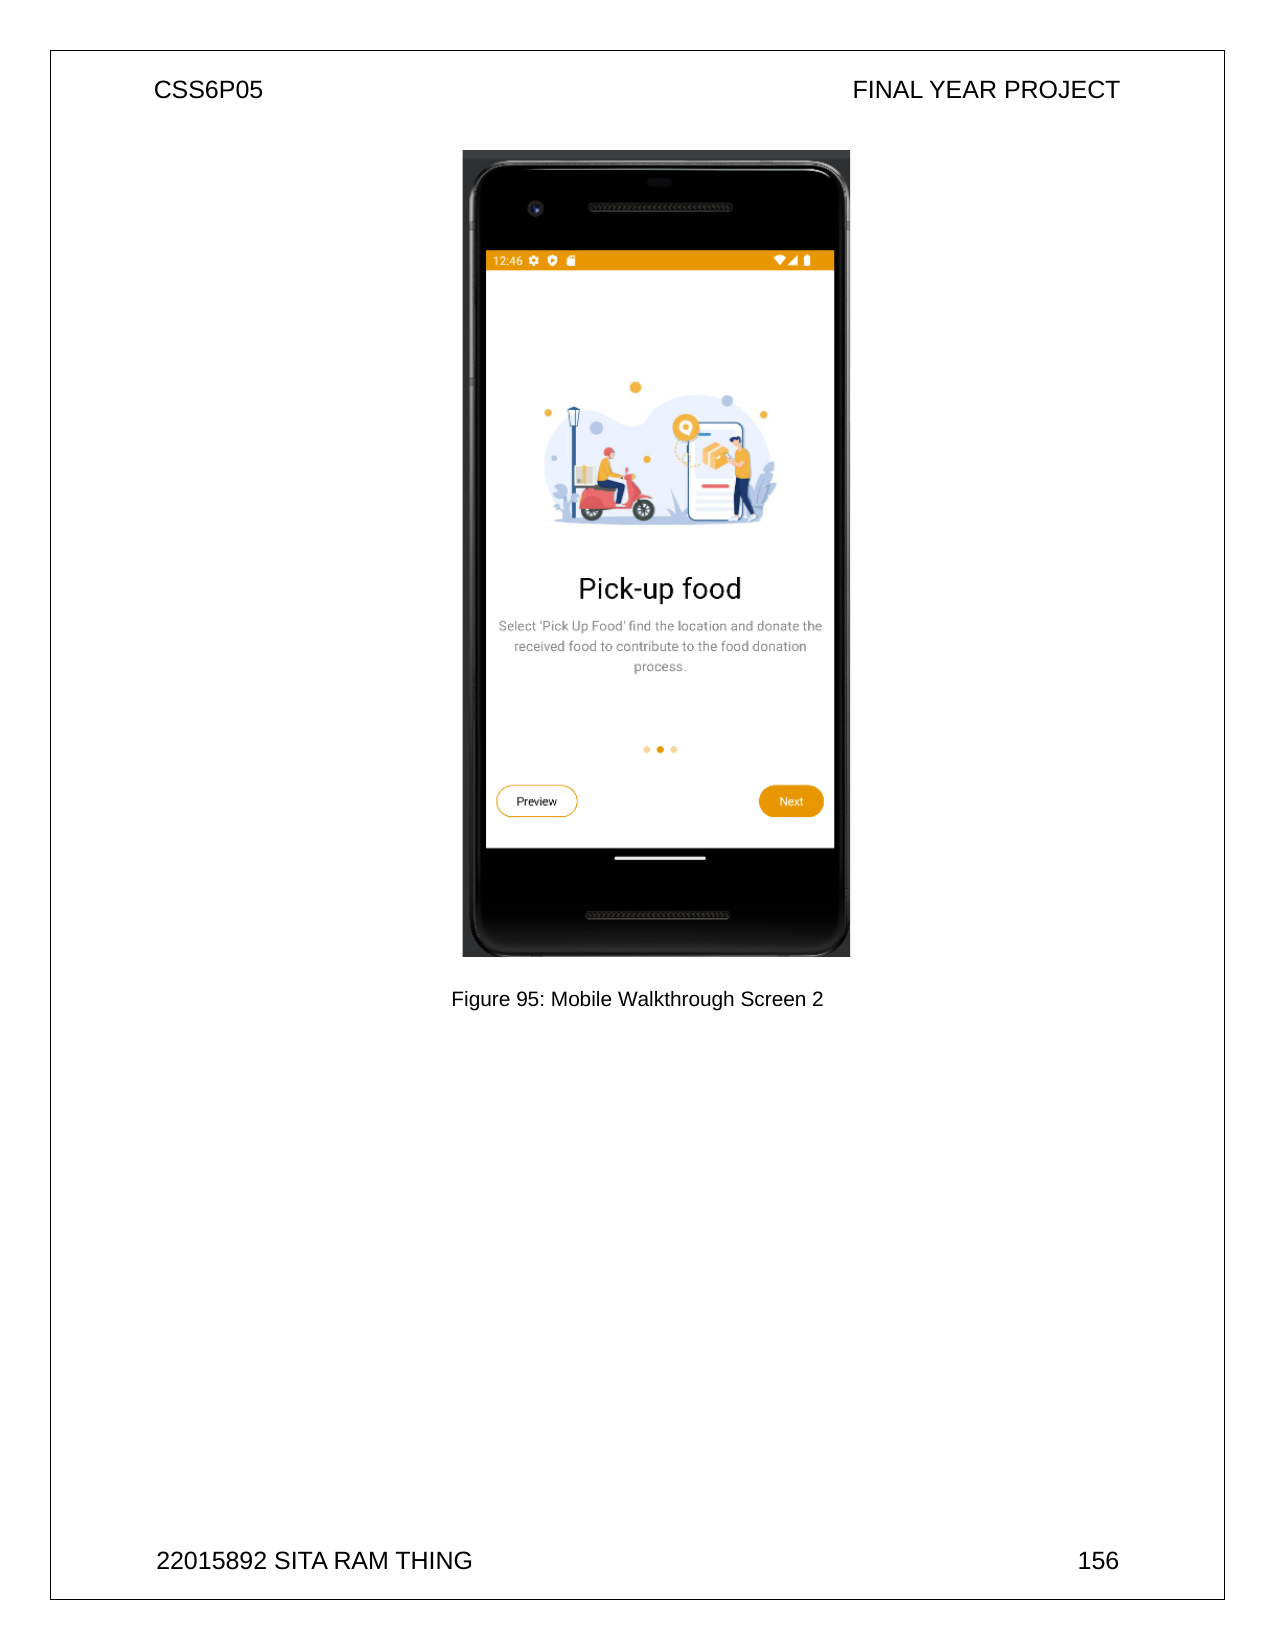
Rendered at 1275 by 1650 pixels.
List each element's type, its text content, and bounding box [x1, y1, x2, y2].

text Figure 95: Mobile Walkthrough Screen 2 [150, 987, 1125, 1011]
picture [462, 150, 851, 957]
